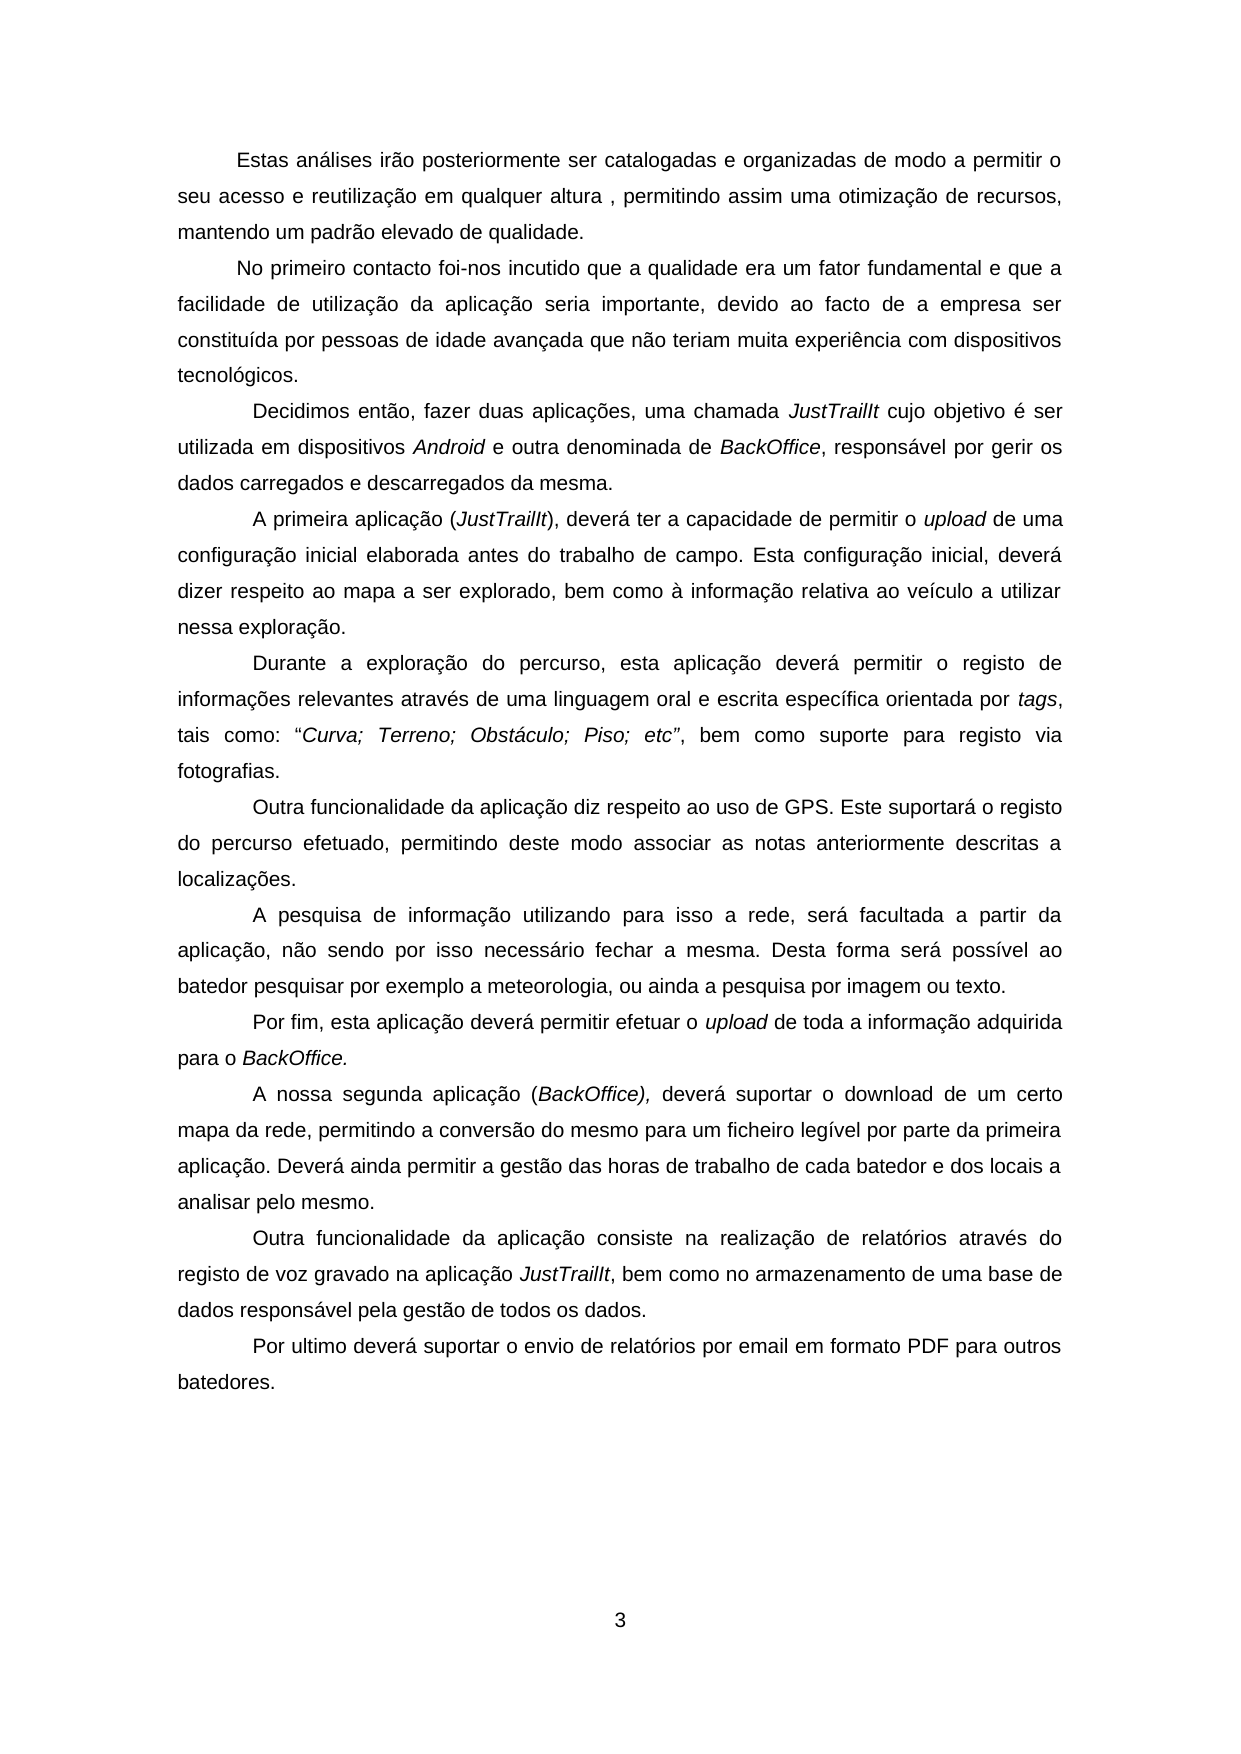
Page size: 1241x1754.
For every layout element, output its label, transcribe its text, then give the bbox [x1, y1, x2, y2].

text No primeiro contacto foi-nos incutido que a qualidade era um fator fundamental e que a facilidade de utilização da aplicação seria importante, devido ao facto de a empresa ser constituída por pessoas de idade avançada que não teriam muita experiência com dispositivos tecnológicos. [177, 256, 1063, 387]
text Estas análises irão posteriormente ser catalogadas e organizadas de modo a permitir o seu acesso e reutilização em qualquer altura , permitindo assim uma otimização de recursos, mantendo um padrão elevado de qualidade. [177, 148, 1063, 243]
text Por fim, esta aplicação deverá permitir efetuar o upload de toda a informação adquirida para o BackOffice. [177, 1010, 1063, 1070]
text Por ultimo deverá suportar o envio de relatórios por email em formato PDF para outros batedores. [177, 1334, 1063, 1393]
text A nossa segunda aplicação (BackOffice), deverá suportar o download de um certo mapa da rede, permitindo a conversão do mesmo para um ficheiro legível por parte da primeira aplicação. Deverá ainda permitir a gestão das horas de trabalho de cada batedor e dos locais a analisar pelo mesmo. [177, 1082, 1063, 1214]
text Outra funcionalidade da aplicação diz respeito ao uso de GPS. Este suportará o registo do percurso efetuado, permitindo deste modo associar as notas anteriormente descritas a localizações. [177, 794, 1063, 890]
text Decidimos então, fazer duas aplicações, uma chamada JustTrailIt cujo objetivo é ser utilizada em dispositivos Android e outra denominada de BackOffice, responsável por gerir os dados carregados e descarregados da mesma. [177, 399, 1063, 495]
text A pesquisa de informação utilizando para isso a rede, será facultada a partir da aplicação, não sendo por isso necessário fechar a mesma. Desta forma será possível ao batedor pesquisar por exemplo a meteorologia, ou ainda a pesquisa por imagem ou texto. [177, 902, 1063, 998]
text A primeira aplicação (JustTrailIt), deverá ter a capacidade de permitir o upload de uma configuração inicial elaborada antes do trabalho de campo. Esta configuração inicial, deverá dizer respeito ao mapa a ser explorado, bem como à informação relativa ao veículo a utilizar nessa exploração. [177, 507, 1063, 639]
text Outra funcionalidade da aplicação consiste na realização de relatórios através do registo de voz gravado na aplicação JustTrailIt, bem como no armazenamento de uma base de dados responsável pela gestão de todos os dados. [177, 1226, 1063, 1322]
text Durante a exploração do percurso, esta aplicação deverá permitir o registo de informações relevantes através de uma linguagem oral e escrita específica orientada por tags, tais como: “Curva; Terreno; Obstáculo; Piso; etc”, bem como suporte para registo via fotografias. [177, 651, 1063, 783]
